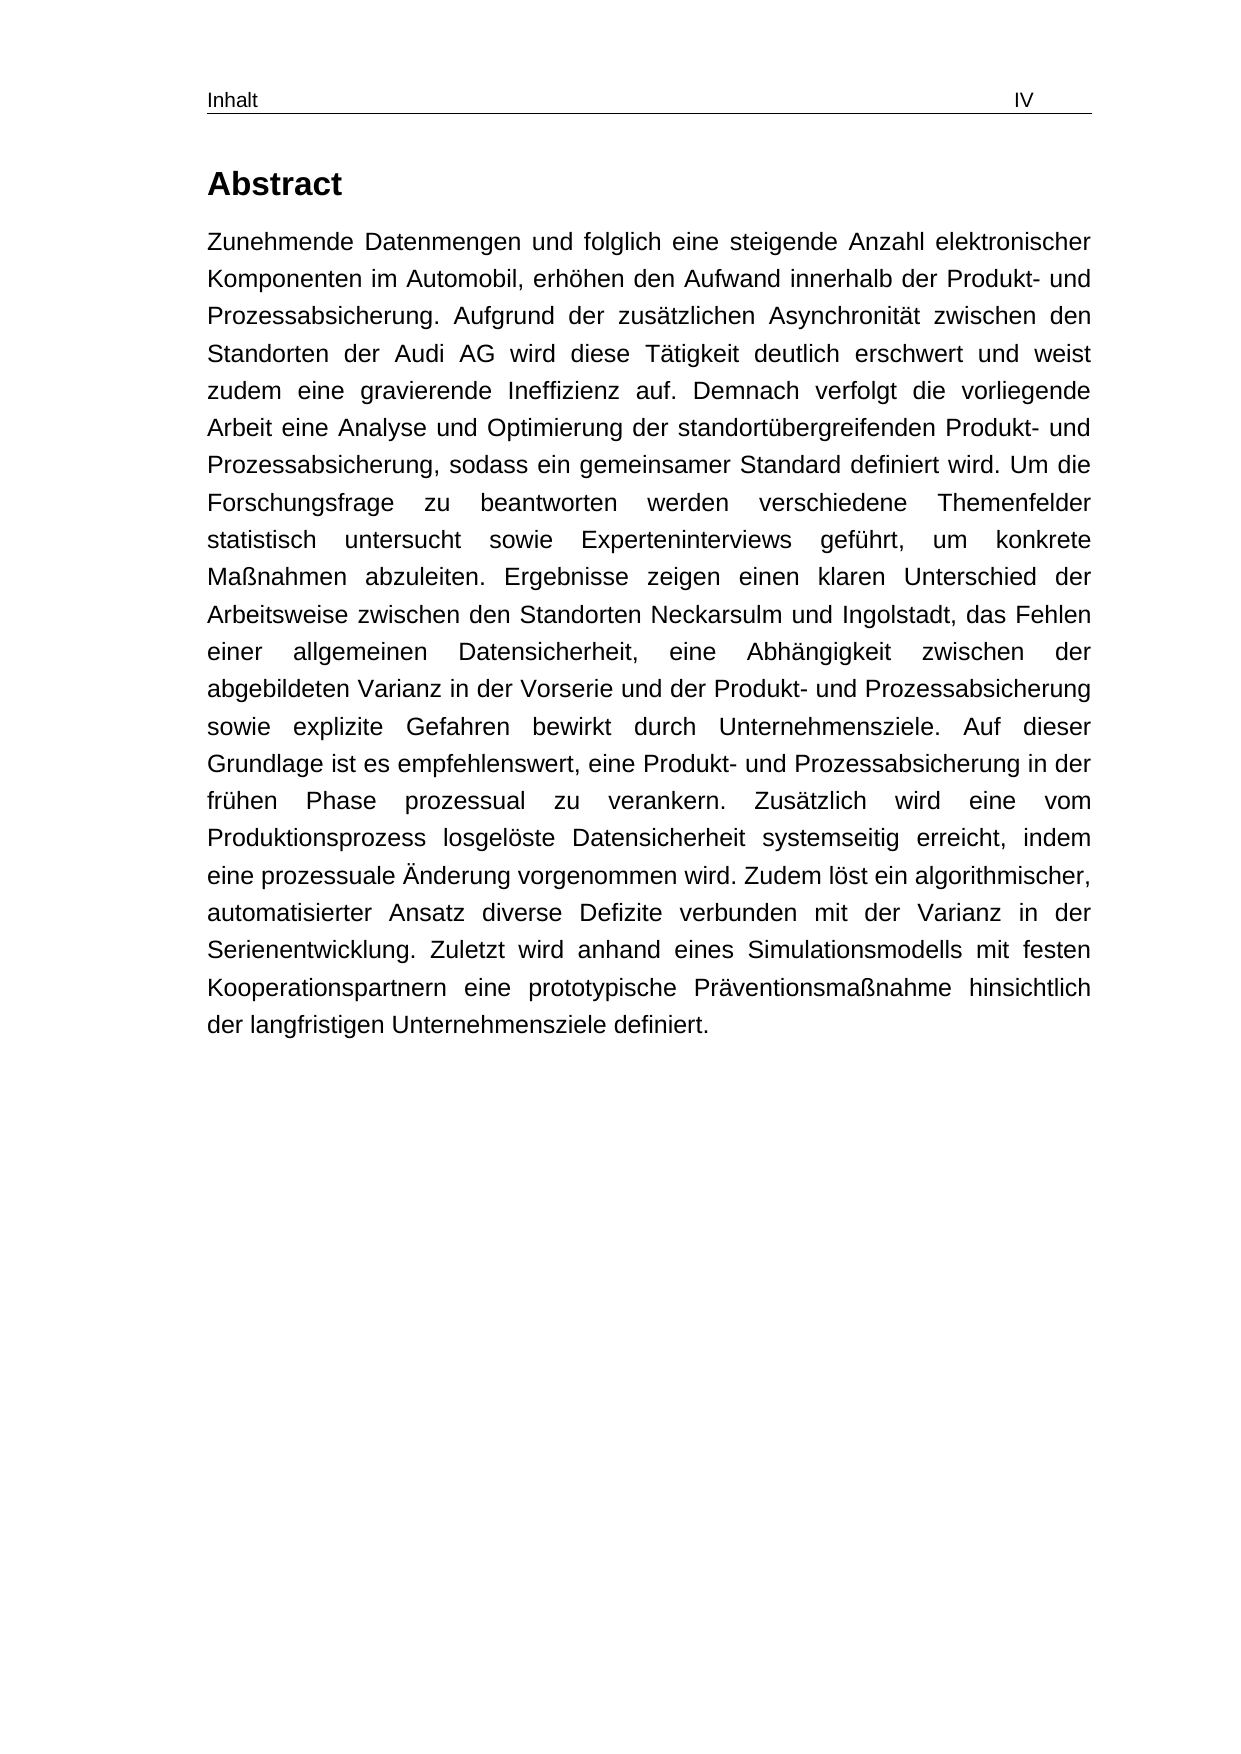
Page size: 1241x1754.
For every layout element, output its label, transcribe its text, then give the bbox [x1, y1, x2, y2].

subtitle Abstract [207, 164, 1092, 203]
text Zunehmende Datenmengen und folglich eine steigende Anzahl elektronischer Komponenten im Automobil, erhöhen den Aufwand innerhalb der Produkt- und Prozessabsicherung. Aufgrund der zusätzlichen Asynchronität zwischen den Standorten der Audi AG wird diese Tätigkeit deutlich erschwert und weist zudem eine gravierende Ineffizienz auf. Demnach verfolgt die vorliegende Arbeit eine Analyse und Optimierung der standortübergreifenden Produkt- und Prozessabsicherung, sodass ein gemeinsamer Standard definiert wird. Um die Forschungsfrage zu beantworten werden verschiedene Themenfelder statistisch untersucht sowie Experteninterviews geführt, um konkrete Maßnahmen abzuleiten. Ergebnisse zeigen einen klaren Unterschied der Arbeitsweise zwischen den Standorten Neckarsulm und Ingolstadt, das Fehlen einer allgemeinen Datensicherheit, eine Abhängigkeit zwischen der abgebildeten Varianz in der Vorserie und der Produkt- und Prozessabsicherung sowie explizite Gefahren bewirkt durch Unternehmensziele. Auf dieser Grundlage ist es empfehlenswert, eine Produkt- und Prozessabsicherung in der frühen Phase prozessual zu verankern. Zusätzlich wird eine vom Produktionsprozess losgelöste Datensicherheit systemseitig erreicht, indem eine prozessuale Änderung vorgenommen wird. Zudem löst ein algorithmischer, automatisierter Ansatz diverse Defizite verbunden mit der Varianz in der Serienentwicklung. Zuletzt wird anhand eines Simulationsmodells mit festen Kooperationspartnern eine prototypische Präventionsmaßnahme hinsichtlich der langfristigen Unternehmensziele definiert. [207, 227, 1092, 1039]
